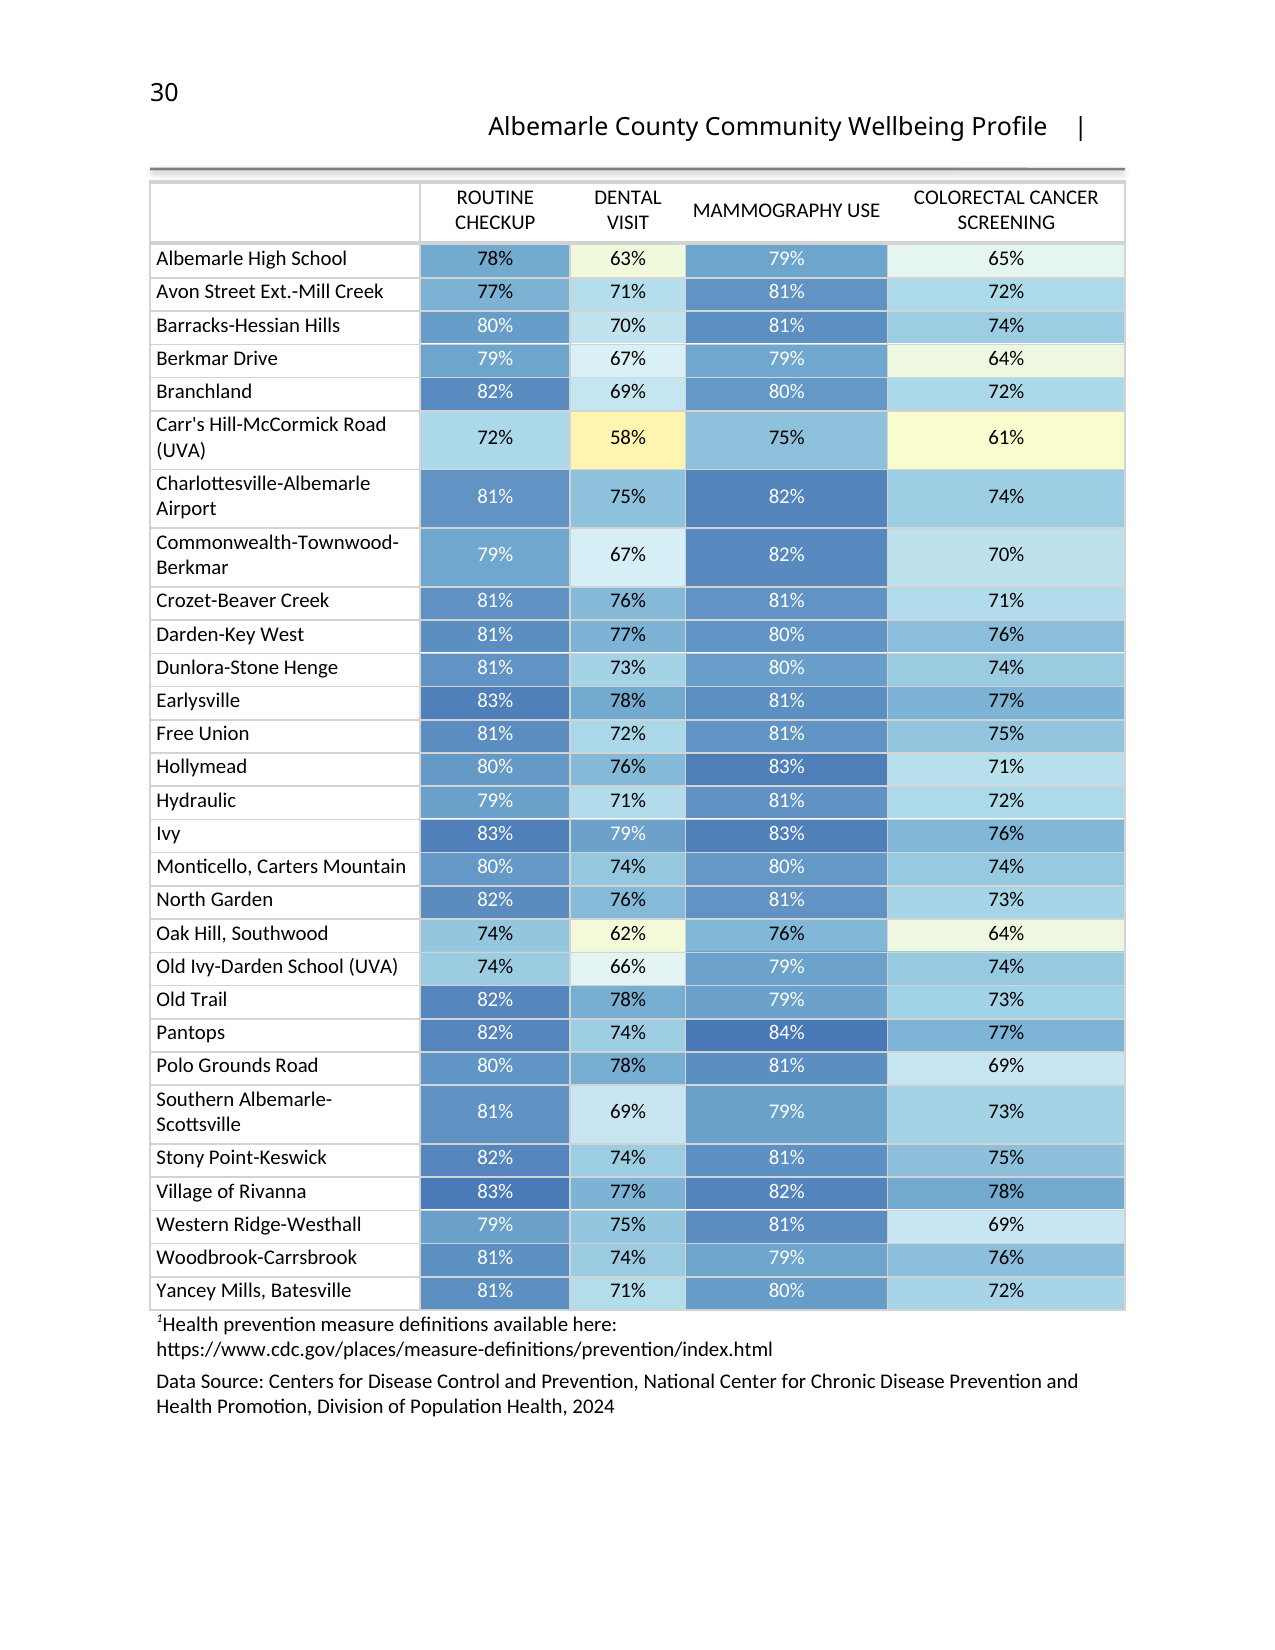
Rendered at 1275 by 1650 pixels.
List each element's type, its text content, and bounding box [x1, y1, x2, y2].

table_cell 80% [686, 853, 887, 885]
table_cell 77% [888, 1020, 1124, 1051]
table_cell 76% [686, 920, 887, 951]
table_cell 64% [888, 920, 1124, 951]
table_cell 74% [571, 853, 685, 885]
table_cell 82% [421, 887, 569, 918]
table_cell 81% [421, 470, 569, 527]
table_cell Carr's Hill-McCormick Road (UVA) [151, 412, 419, 469]
table_cell Old Trail [151, 986, 419, 1018]
table_cell 72% [571, 721, 685, 752]
table_cell 77% [571, 1178, 685, 1209]
table_cell 71% [571, 279, 685, 310]
table_cell 1Health prevention measure definitions available here: https://www.cdc.gov/places/measure-definitions/prevention/index.html [150, 1311, 1125, 1368]
table_cell 81% [686, 279, 887, 310]
table_cell Monticello, Carters Mountain [151, 853, 419, 885]
table_cell 63% [571, 245, 685, 277]
table_cell Southern Albemarle-Scottsville [151, 1086, 419, 1143]
table_cell 74% [888, 953, 1124, 985]
table_cell 65% [888, 245, 1124, 277]
table_cell 77% [421, 279, 569, 310]
table_cell 58% [571, 412, 685, 469]
table_cell 81% [686, 1211, 887, 1243]
table_cell Hollymead [151, 754, 419, 785]
table_header COLORECTAL CANCER SCREENING [887, 184, 1124, 241]
table_cell 83% [421, 820, 569, 852]
table_cell 80% [686, 1278, 887, 1309]
table_cell 71% [888, 588, 1124, 619]
table_cell 81% [421, 1244, 569, 1276]
table_cell 61% [888, 412, 1124, 469]
table_cell 75% [686, 412, 887, 469]
table_cell 81% [421, 1086, 569, 1143]
table_cell Polo Grounds Road [151, 1053, 419, 1084]
table_cell Yancey Mills, Batesville [151, 1278, 419, 1309]
table_cell 66% [571, 953, 685, 985]
table_cell 70% [888, 529, 1124, 586]
table_cell 74% [571, 1244, 685, 1276]
table_cell Pantops [151, 1020, 419, 1051]
table_cell 71% [888, 754, 1124, 785]
table_cell 79% [686, 1086, 887, 1143]
table_cell Ivy [151, 820, 419, 852]
table_cell 71% [571, 787, 685, 818]
table_cell Charlottesville-Albemarle Airport [151, 470, 419, 527]
table_cell 80% [421, 853, 569, 885]
table_cell Old Ivy-Darden School (UVA) [151, 953, 419, 985]
table_cell 72% [888, 787, 1124, 818]
table_cell 76% [888, 621, 1124, 652]
table_cell 79% [686, 1244, 887, 1276]
table_cell Dunlora-Stone Henge [151, 654, 419, 686]
table_cell 72% [888, 378, 1124, 410]
table_cell Barracks-Hessian Hills [151, 312, 419, 343]
table_cell 84% [686, 1020, 887, 1051]
table_cell Hydraulic [151, 787, 419, 818]
table_cell 74% [888, 470, 1124, 527]
table_cell 69% [571, 1086, 685, 1143]
table_cell 79% [686, 345, 887, 377]
table_cell 80% [686, 654, 887, 686]
table_header DENTAL VISIT [570, 184, 686, 241]
table_cell 79% [421, 529, 569, 586]
table_cell 69% [888, 1053, 1124, 1084]
table_cell 73% [888, 1086, 1124, 1143]
table_cell 79% [686, 245, 887, 277]
table_cell 82% [686, 529, 887, 586]
table_cell 76% [571, 588, 685, 619]
table_cell 81% [686, 721, 887, 752]
table_cell Commonwealth-Townwood-Berkmar [151, 529, 419, 586]
table_cell 82% [686, 1178, 887, 1209]
table_cell 73% [888, 986, 1124, 1018]
table_cell 81% [421, 721, 569, 752]
table_cell 80% [421, 754, 569, 785]
table_cell 78% [571, 1053, 685, 1084]
table_cell 83% [686, 754, 887, 785]
table_cell 71% [571, 1278, 685, 1309]
table_cell 81% [421, 588, 569, 619]
table_cell 77% [888, 687, 1124, 719]
table_cell 74% [888, 654, 1124, 686]
table_cell 83% [421, 687, 569, 719]
table_header MAMMOGRAPHY USE [686, 184, 887, 241]
table_cell Western Ridge-Westhall [151, 1211, 419, 1243]
table_cell 73% [571, 654, 685, 686]
table_cell 75% [571, 1211, 685, 1243]
table_cell Woodbrook-Carrsbrook [151, 1244, 419, 1276]
table_cell 83% [421, 1178, 569, 1209]
table_cell 79% [571, 820, 685, 852]
table_header ROUTINE CHECKUP [421, 184, 570, 241]
table_cell 83% [686, 820, 887, 852]
table_cell 69% [571, 378, 685, 410]
table_cell 75% [888, 1145, 1124, 1176]
table_cell 81% [686, 887, 887, 918]
table_cell 80% [686, 378, 887, 410]
table_cell 72% [421, 412, 569, 469]
table_cell 82% [421, 1145, 569, 1176]
table_cell Darden-Key West [151, 621, 419, 652]
table_cell 79% [421, 787, 569, 818]
table_cell 67% [571, 345, 685, 377]
table_cell 80% [686, 621, 887, 652]
table_cell 81% [686, 588, 887, 619]
table_cell 72% [888, 1278, 1124, 1309]
table_cell 76% [571, 754, 685, 785]
table_cell Oak Hill, Southwood [151, 920, 419, 951]
table_header [151, 184, 419, 241]
table_cell 74% [888, 312, 1124, 343]
table_cell 72% [888, 279, 1124, 310]
table_cell 78% [571, 986, 685, 1018]
table_cell 74% [571, 1145, 685, 1176]
table_cell Village of Rivanna [151, 1178, 419, 1209]
table_cell 67% [571, 529, 685, 586]
table_cell Earlysville [151, 687, 419, 719]
table_cell 74% [421, 920, 569, 951]
table_cell Branchland [151, 378, 419, 410]
table_cell 75% [571, 470, 685, 527]
table_cell 74% [421, 953, 569, 985]
table_cell 81% [686, 312, 887, 343]
table_cell 81% [421, 654, 569, 686]
table_cell 78% [888, 1178, 1124, 1209]
table_cell 81% [686, 1053, 887, 1084]
table_cell 70% [571, 312, 685, 343]
table_cell 82% [421, 1020, 569, 1051]
table_cell 64% [888, 345, 1124, 377]
table_cell 82% [421, 986, 569, 1018]
table_cell 79% [421, 345, 569, 377]
table_cell Avon Street Ext.-Mill Creek [151, 279, 419, 310]
table_cell 74% [888, 853, 1124, 885]
table_cell 69% [888, 1211, 1124, 1243]
table_cell 76% [888, 1244, 1124, 1276]
table_cell 81% [686, 1145, 887, 1176]
table_cell 80% [421, 1053, 569, 1084]
table_cell 82% [686, 470, 887, 527]
table_cell 77% [571, 621, 685, 652]
table_cell 81% [686, 687, 887, 719]
table_cell 78% [571, 687, 685, 719]
table_cell Free Union [151, 721, 419, 752]
table_cell 79% [686, 953, 887, 985]
table_cell 79% [421, 1211, 569, 1243]
table_cell 78% [421, 245, 569, 277]
table_cell 80% [421, 312, 569, 343]
table_cell 76% [571, 887, 685, 918]
table_cell 75% [888, 721, 1124, 752]
table_cell 82% [421, 378, 569, 410]
table_cell 81% [686, 787, 887, 818]
table_cell Stony Point-Keswick [151, 1145, 419, 1176]
table_cell 74% [571, 1020, 685, 1051]
table_cell Data Source: Centers for Disease Control and Prevention, National Center for Chronic Disease Prevention and Health Promotion, Division of Population Health, 2024 [150, 1368, 1125, 1425]
table_cell North Garden [151, 887, 419, 918]
table_cell 73% [888, 887, 1124, 918]
table_cell 81% [421, 1278, 569, 1309]
table_cell Crozet-Beaver Creek [151, 588, 419, 619]
table_cell Berkmar Drive [151, 345, 419, 377]
table_cell Albemarle High School [151, 245, 419, 277]
table_cell 81% [421, 621, 569, 652]
table_cell 76% [888, 820, 1124, 852]
table_cell 79% [686, 986, 887, 1018]
table_cell 62% [571, 920, 685, 951]
